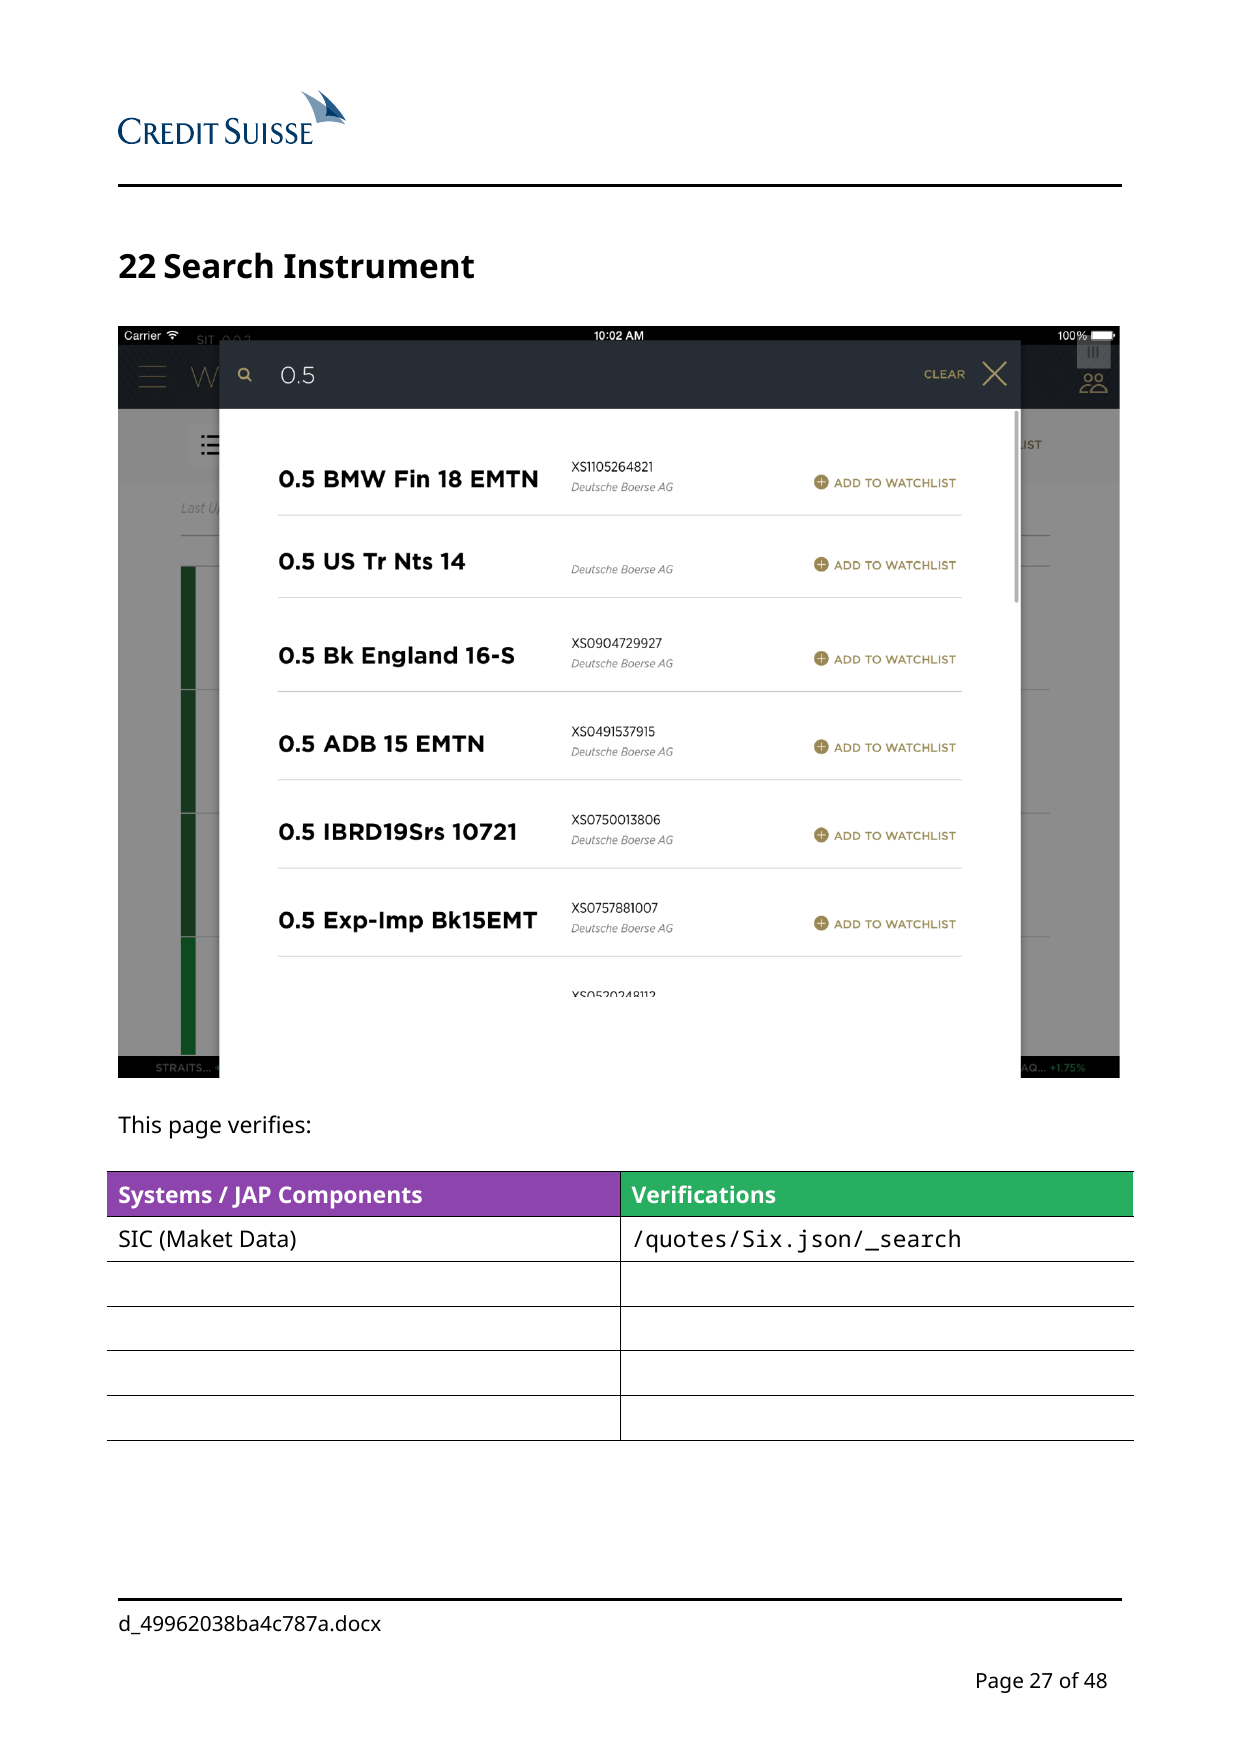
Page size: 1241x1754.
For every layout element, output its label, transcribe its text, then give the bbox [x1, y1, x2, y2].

table_cell /quotes/Six.json/_search [621, 1217, 1133, 1261]
table_cell [621, 1396, 1133, 1440]
table_cell [107, 1351, 620, 1395]
table_header Systems / JAP Components [107, 1172, 620, 1216]
table_cell [107, 1396, 620, 1440]
table_cell [107, 1307, 620, 1350]
picture [118, 326, 1120, 1078]
text This page verifies: [118, 1109, 1122, 1140]
table_cell [621, 1351, 1133, 1395]
table_cell SIC (Maket Data) [107, 1217, 620, 1261]
table_cell [621, 1307, 1133, 1350]
table_cell [621, 1262, 1133, 1306]
table_header Verifications [621, 1172, 1133, 1216]
table_cell [107, 1262, 620, 1306]
subtitle Search Instrument [118, 243, 1122, 288]
